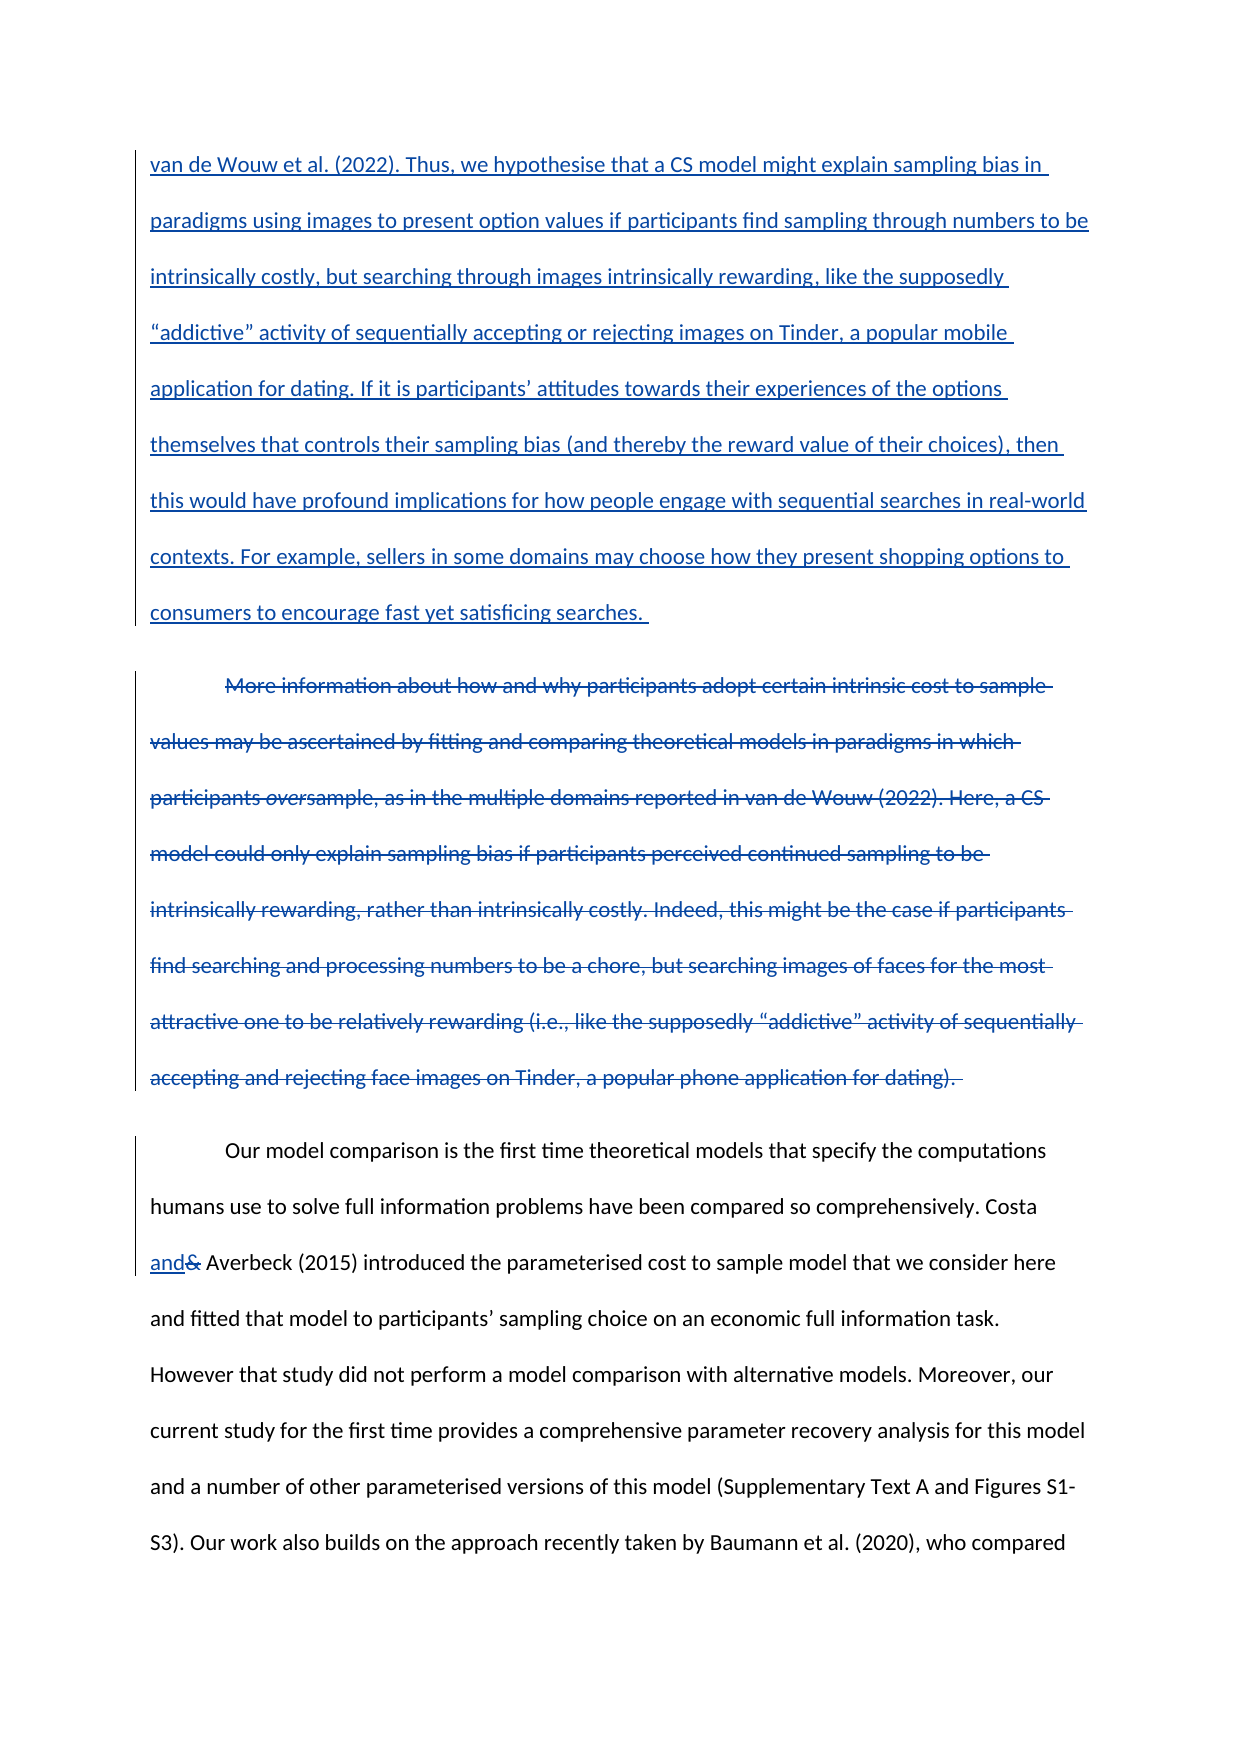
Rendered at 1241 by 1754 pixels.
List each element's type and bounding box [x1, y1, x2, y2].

text [150, 1136, 1090, 1556]
